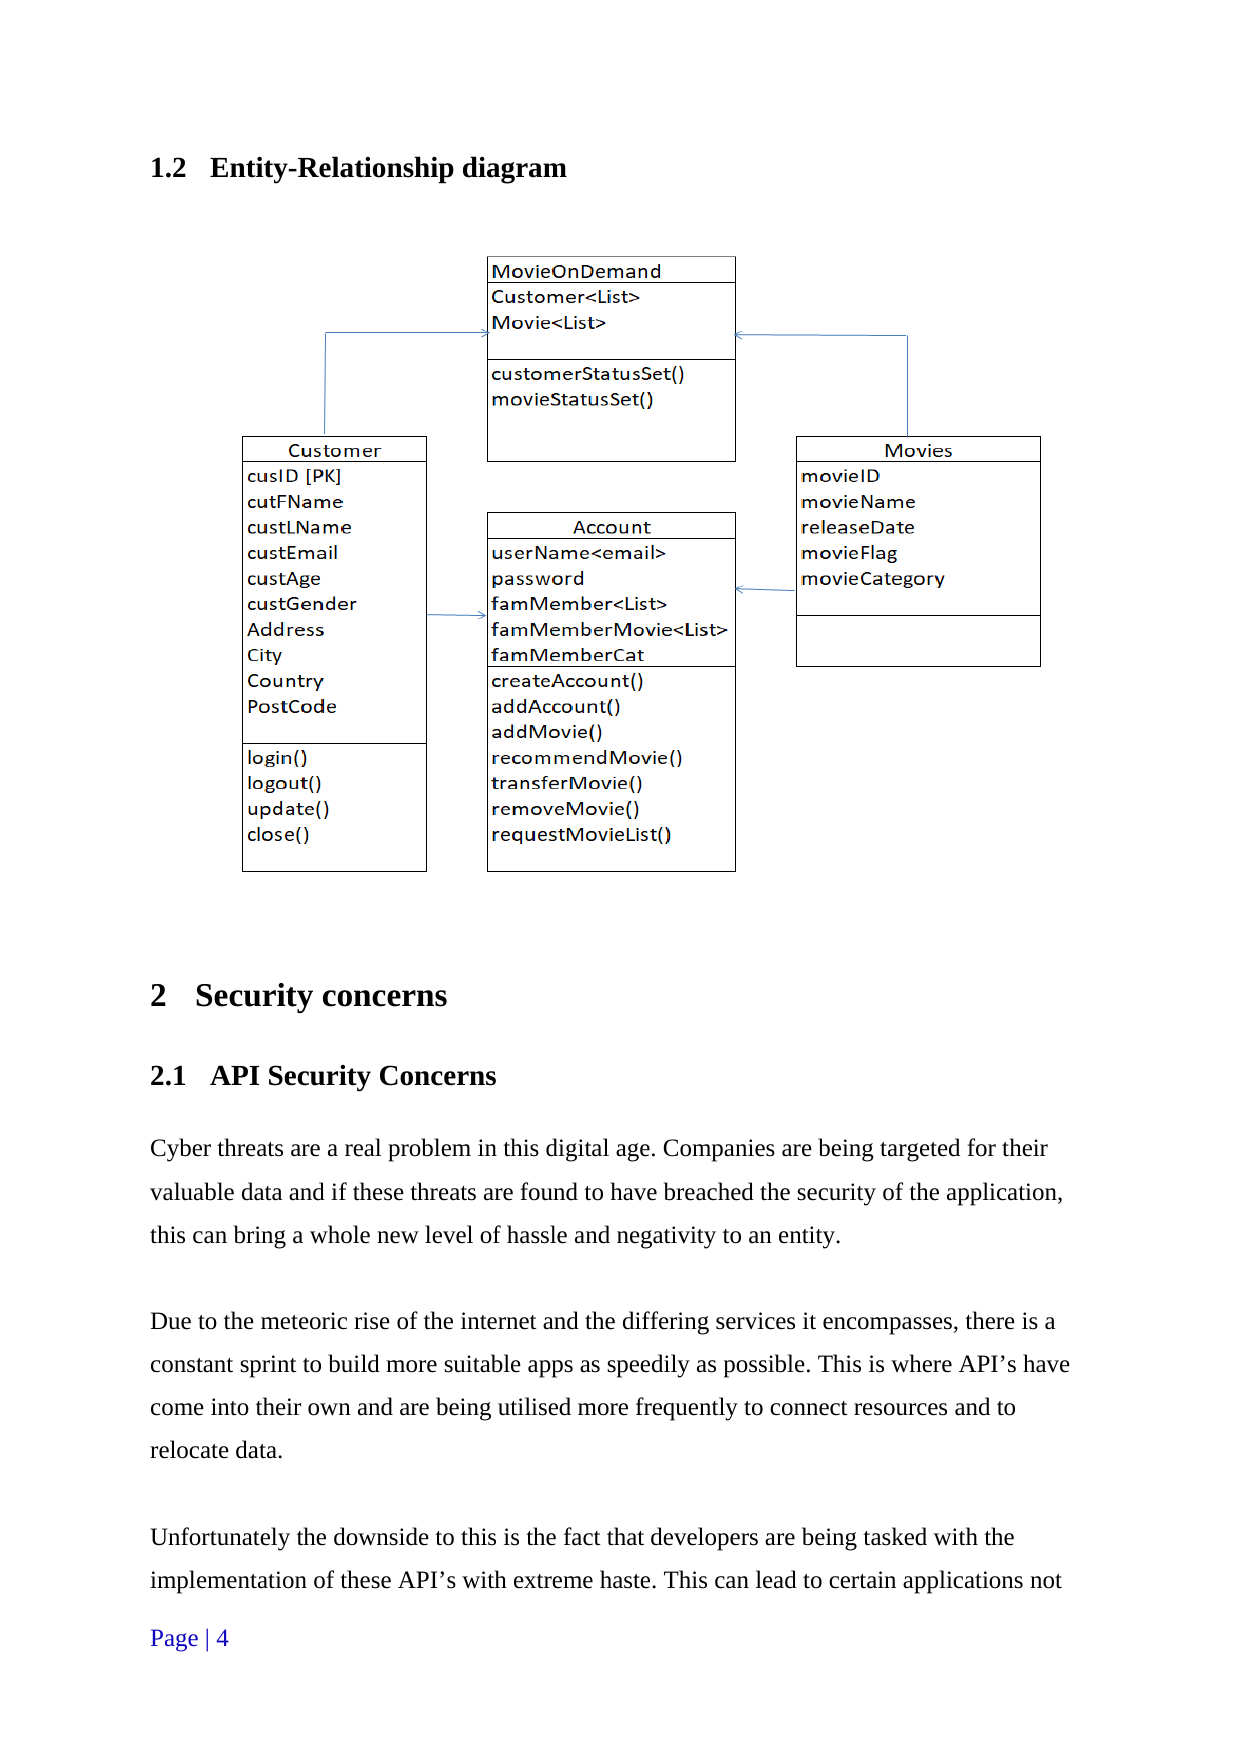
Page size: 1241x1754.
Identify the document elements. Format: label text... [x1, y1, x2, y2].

picture [150, 225, 1091, 937]
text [150, 1522, 1090, 1593]
subtitle Entity-Relationship diagram [150, 150, 1090, 183]
subtitle API Security Concerns [150, 1058, 1090, 1092]
text Cyber threats are a real problem in this digital age. Companies are being targeted for their valuable data and if these threats are found to have breached the security of the application, this can bring a whole new level of hassle and negativity to an entity. [150, 1133, 1090, 1248]
subtitle Security concerns [150, 976, 1090, 1014]
text Due to the meteoric rise of the internet and the differing services it encompasses, there is a constant sprint to build more suitable apps as speedily as possible. This is where API’s have come into their own and are being utilised more frequently to connect resources and to relocate data. [150, 1306, 1090, 1464]
